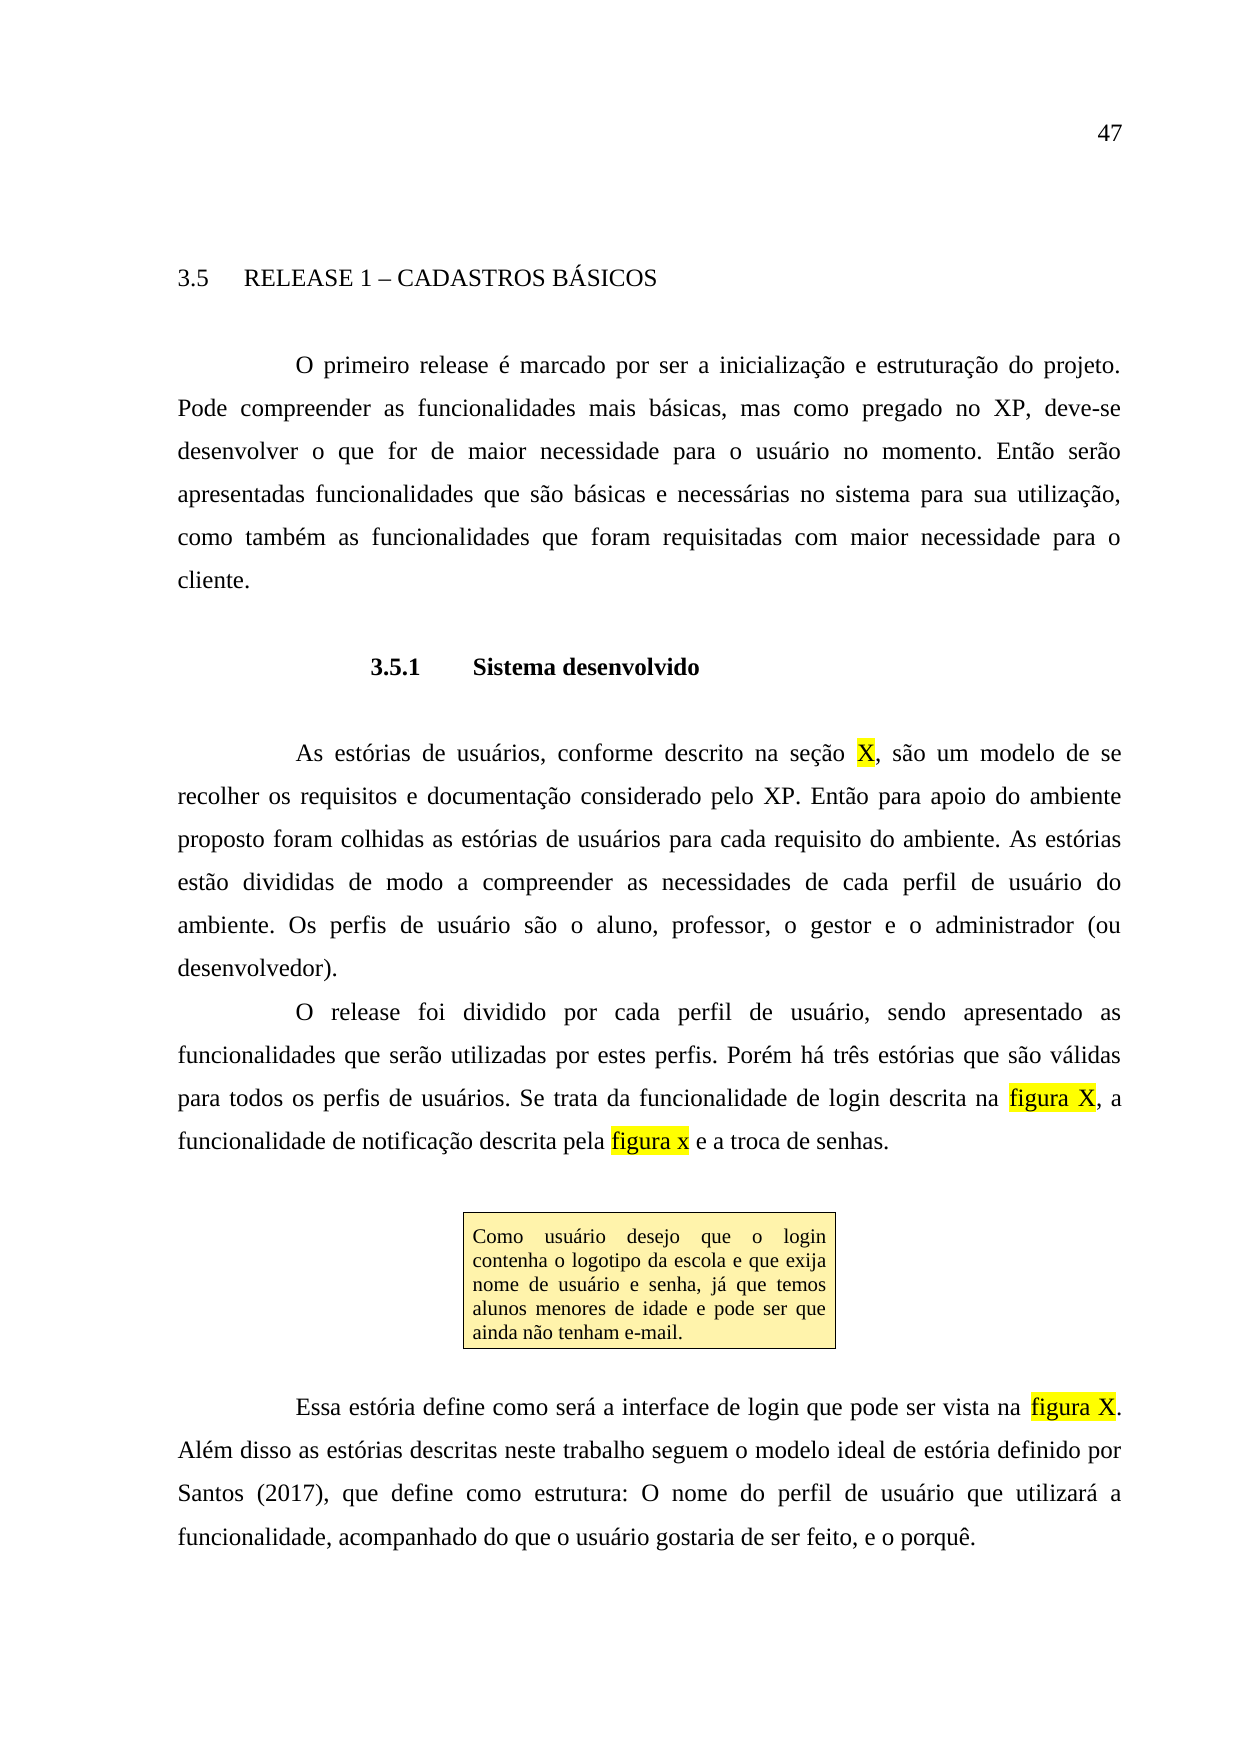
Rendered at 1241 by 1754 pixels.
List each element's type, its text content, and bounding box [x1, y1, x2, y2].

text As estórias de usuários, conforme descrito na seção X, são um modelo de se recolher os requisitos e documentação considerado pelo XP. Então para apoio do ambiente proposto foram colhidas as estórias de usuários para cada requisito do ambiente. As estórias estão divididas de modo a compreender as necessidades de cada perfil de usuário do ambiente. Os perfis de usuário são o aluno, professor, o gestor e o administrador (ou desenvolvedor). [177, 738, 1122, 982]
text Como usuário desejo que o login contenha o logotipo da escola e que exija nome de usuário e senha, já que temos alunos menores de idade e pode ser que ainda não tenham e-mail. [464, 1213, 835, 1348]
subtitle Sistema desenvolvido [252, 652, 1122, 680]
text O primeiro release é marcado por ser a inicialização e estruturação do projeto. Pode compreender as funcionalidades mais básicas, mas como pregado no XP, deve-se desenvolver o que for de maior necessidade para o usuário no momento. Então serão apresentadas funcionalidades que são básicas e necessárias no sistema para sua utilização, como também as funcionalidades que foram requisitadas com maior necessidade para o cliente. [177, 350, 1122, 594]
subtitle Release 1 – Cadastros Básicos [177, 263, 1122, 292]
text O release foi dividido por cada perfil de usuário, sendo apresentado as funcionalidades que serão utilizadas por estes perfis. Porém há três estórias que são válidas para todos os perfis de usuários. Se trata da funcionalidade de login descrita na figura X, a funcionalidade de notificação descrita pela figura x e a troca de senhas. [177, 997, 1122, 1155]
text Essa estória define como será a interface de login que pode ser vista na figura X. Além disso as estórias descritas neste trabalho seguem o modelo ideal de estória definido por Santos (2017), que define como estrutura: O nome do perfil de usuário que utilizará a funcionalidade, acompanhado do que o usuário gostaria de ser feito, e o porquê. [177, 1392, 1122, 1550]
